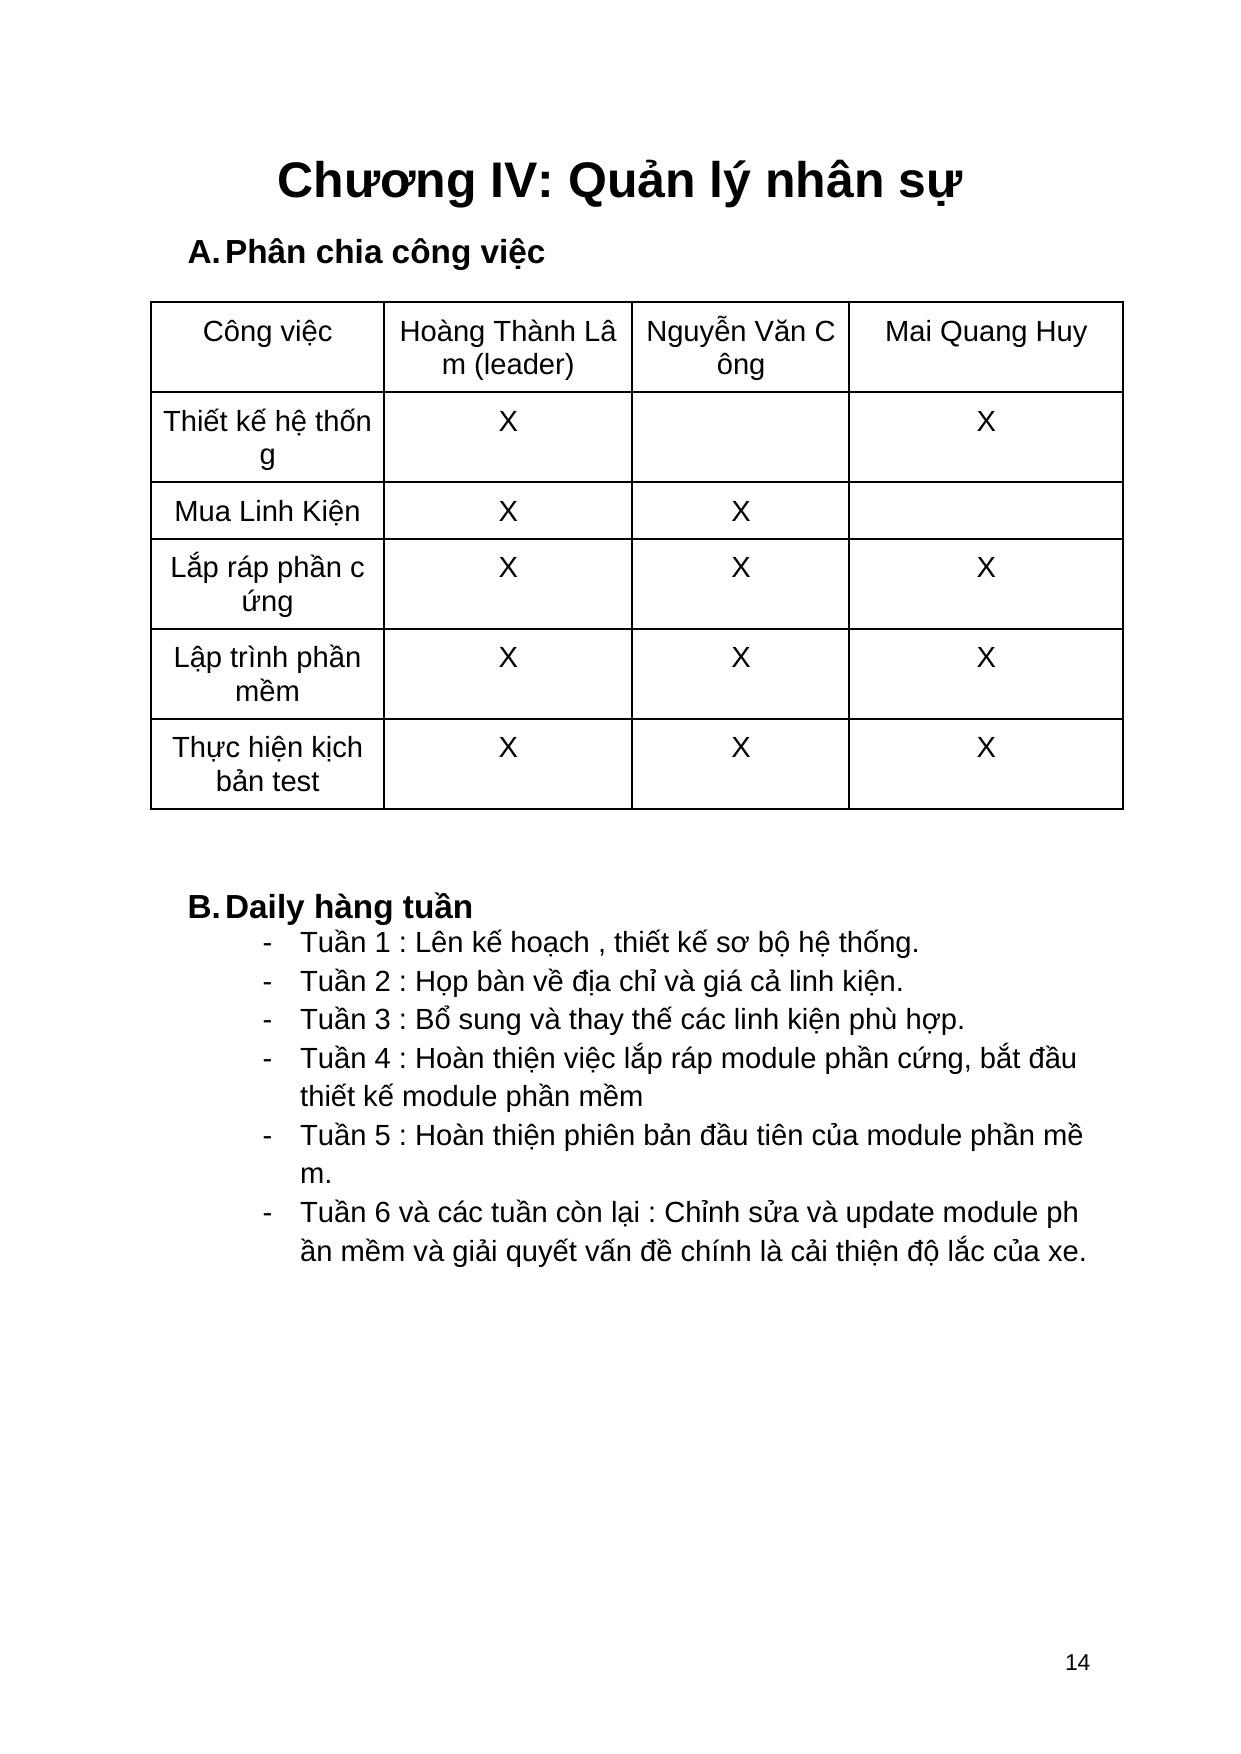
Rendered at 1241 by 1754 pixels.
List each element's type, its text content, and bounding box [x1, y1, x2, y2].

table_cell X [385, 393, 631, 481]
list Tuần 6 và các tuần còn lại : Chỉnh sửa và update module phần mềm và giải quyết vấn đề chính là cải thiện độ lắc của xe. [262, 1195, 1090, 1267]
table_cell Mua Linh Kiện [152, 483, 383, 538]
table_cell Lập trình phần mềm [152, 630, 383, 718]
table_cell X [633, 720, 848, 808]
table_cell [633, 393, 848, 481]
list Tuần 1 : Lên kế hoạch , thiết kế sơ bộ hệ thống. [262, 925, 1090, 959]
table_cell [850, 483, 1122, 538]
table_header Hoàng Thành Lâm (leader) [385, 303, 631, 391]
table_cell X [385, 630, 631, 718]
table_cell X [850, 630, 1122, 718]
subtitle Chương IV: Quản lý nhân sự [150, 150, 1090, 207]
list Tuần 3 : Bổ sung và thay thế các linh kiện phù hợp. [262, 1002, 1090, 1036]
list Tuần 5 : Hoàn thiện phiên bản đầu tiên của module phần mềm. [262, 1118, 1090, 1190]
list Tuần 2 : Họp bàn về địa chỉ và giá cả linh kiện. [262, 964, 1090, 997]
table_cell X [385, 483, 631, 538]
table_cell X [850, 393, 1122, 481]
table_header Mai Quang Huy [850, 303, 1122, 391]
table_cell X [385, 540, 631, 628]
table_cell X [385, 720, 631, 808]
table_cell X [633, 630, 848, 718]
table_cell Thiết kế hệ thống [152, 393, 383, 481]
table_header Công việc [152, 303, 383, 391]
table_cell Lắp ráp phần cứng [152, 540, 383, 628]
table_cell X [850, 720, 1122, 808]
subtitle Phân chia công việc [187, 232, 1090, 271]
table_cell Thực hiện kịch bản test [152, 720, 383, 808]
list Tuần 4 : Hoàn thiện việc lắp ráp module phần cứng, bắt đầu thiết kế module phần mềm [262, 1041, 1090, 1113]
table_header Nguyễn Văn Công [633, 303, 848, 391]
subtitle Daily hàng tuần [187, 887, 1090, 925]
table_cell X [633, 483, 848, 538]
table_cell X [633, 540, 848, 628]
table_cell X [850, 540, 1122, 628]
